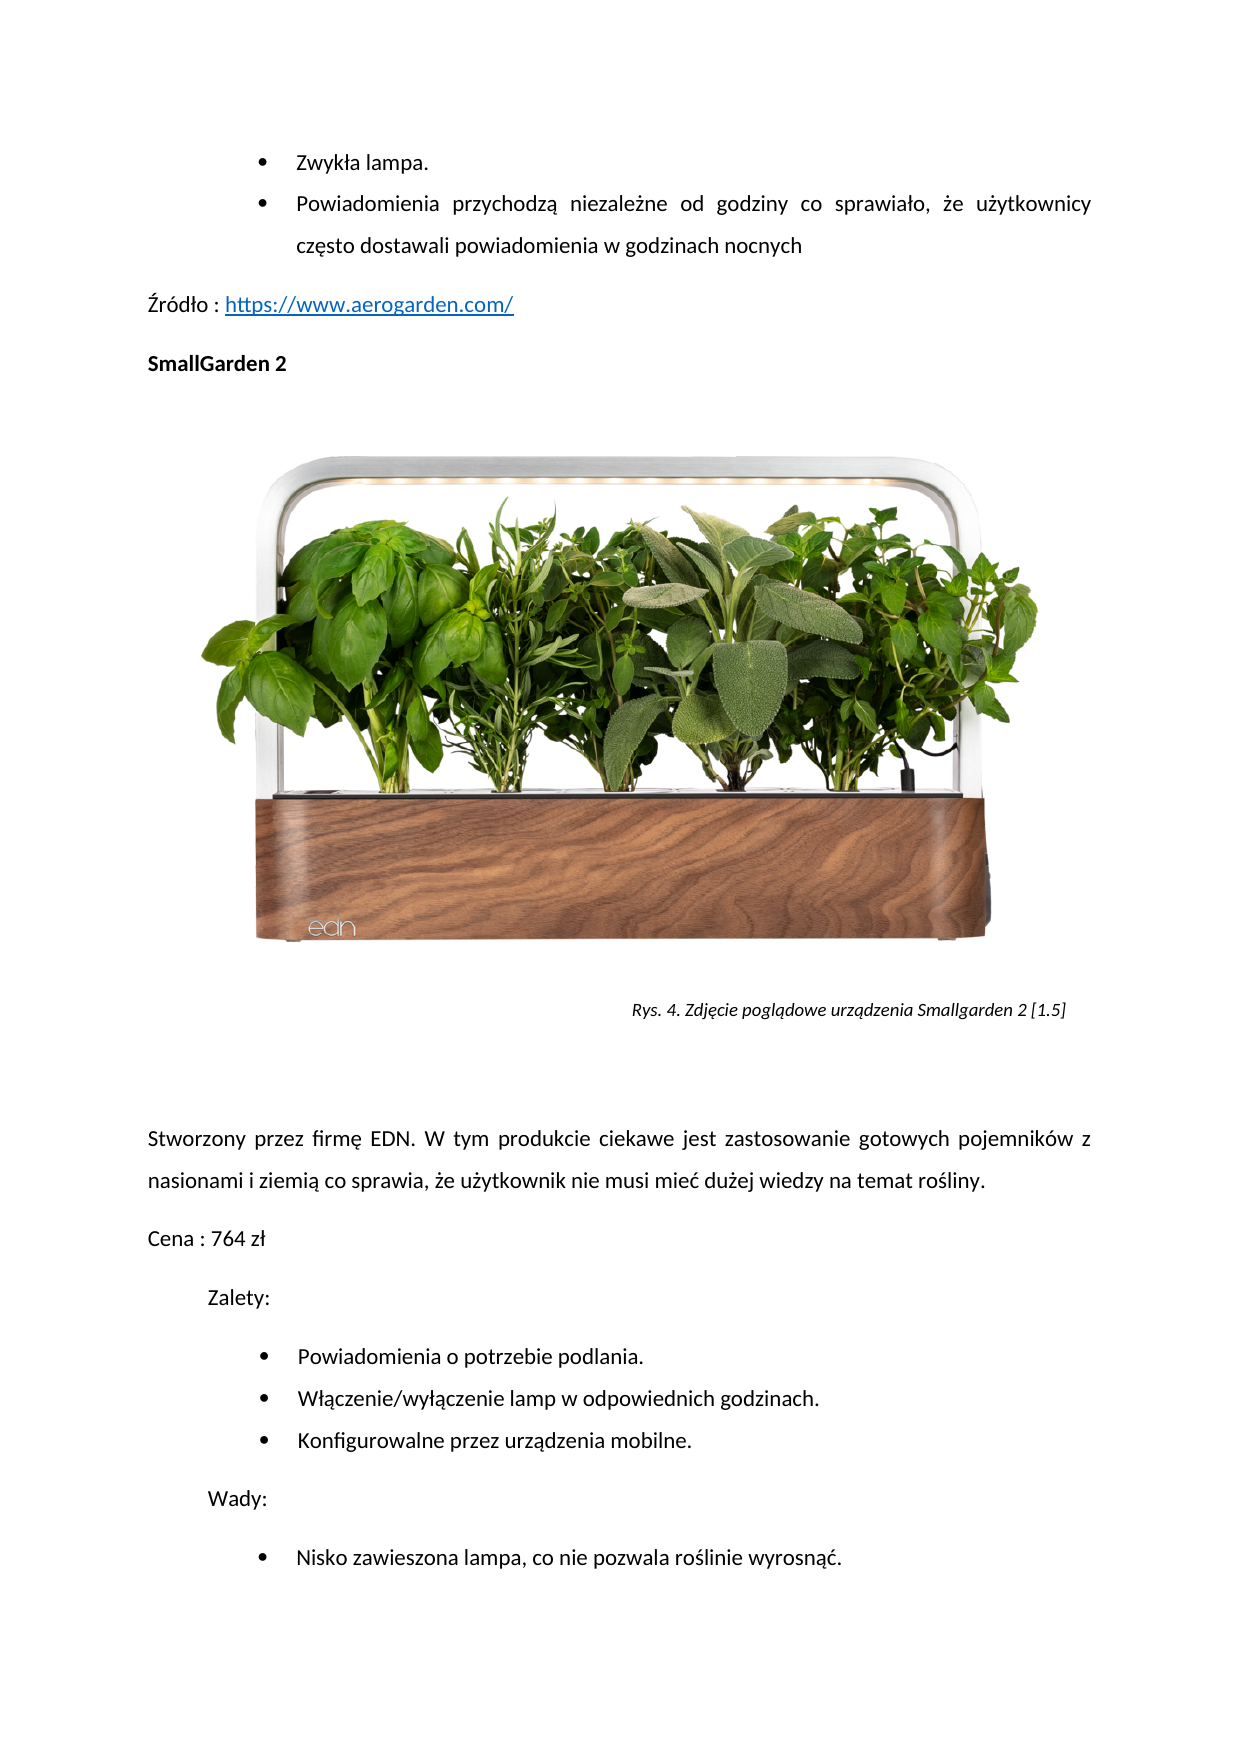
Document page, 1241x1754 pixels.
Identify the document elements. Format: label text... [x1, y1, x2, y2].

list Powiadomienia o potrzebie podlania. [260, 1342, 1093, 1370]
list Powiadomienia przychodzą niezależne od godziny co sprawiało, że użytkownicy często dostawali powiadomienia w godzinach nocnych [258, 189, 1093, 259]
text Źródło : https://www.aerogarden.com/ [148, 290, 1093, 318]
text Stworzony przez firmę EDN. W tym produkcie ciekawe jest zastosowanie gotowych pojemników z nasionami i ziemią co sprawia, że użytkownik nie musi mieć dużej wiedzy na temat rośliny. [148, 1124, 1093, 1194]
list Zwykła lampa. [258, 148, 1093, 176]
list Włączenie/wyłączenie lamp w odpowiednich godzinach. [260, 1384, 1093, 1412]
list Nisko zawieszona lampa, co nie pozwala roślinie wyrosnąć. [258, 1543, 1093, 1571]
list Konfigurowalne przez urządzenia mobilne. [260, 1426, 1093, 1454]
text Zalety: [208, 1283, 1093, 1311]
text Cena : 764 zł [148, 1224, 1093, 1253]
text SmallGarden 2 [148, 349, 1093, 377]
text Wady: [148, 1484, 1093, 1512]
picture [174, 418, 1067, 976]
